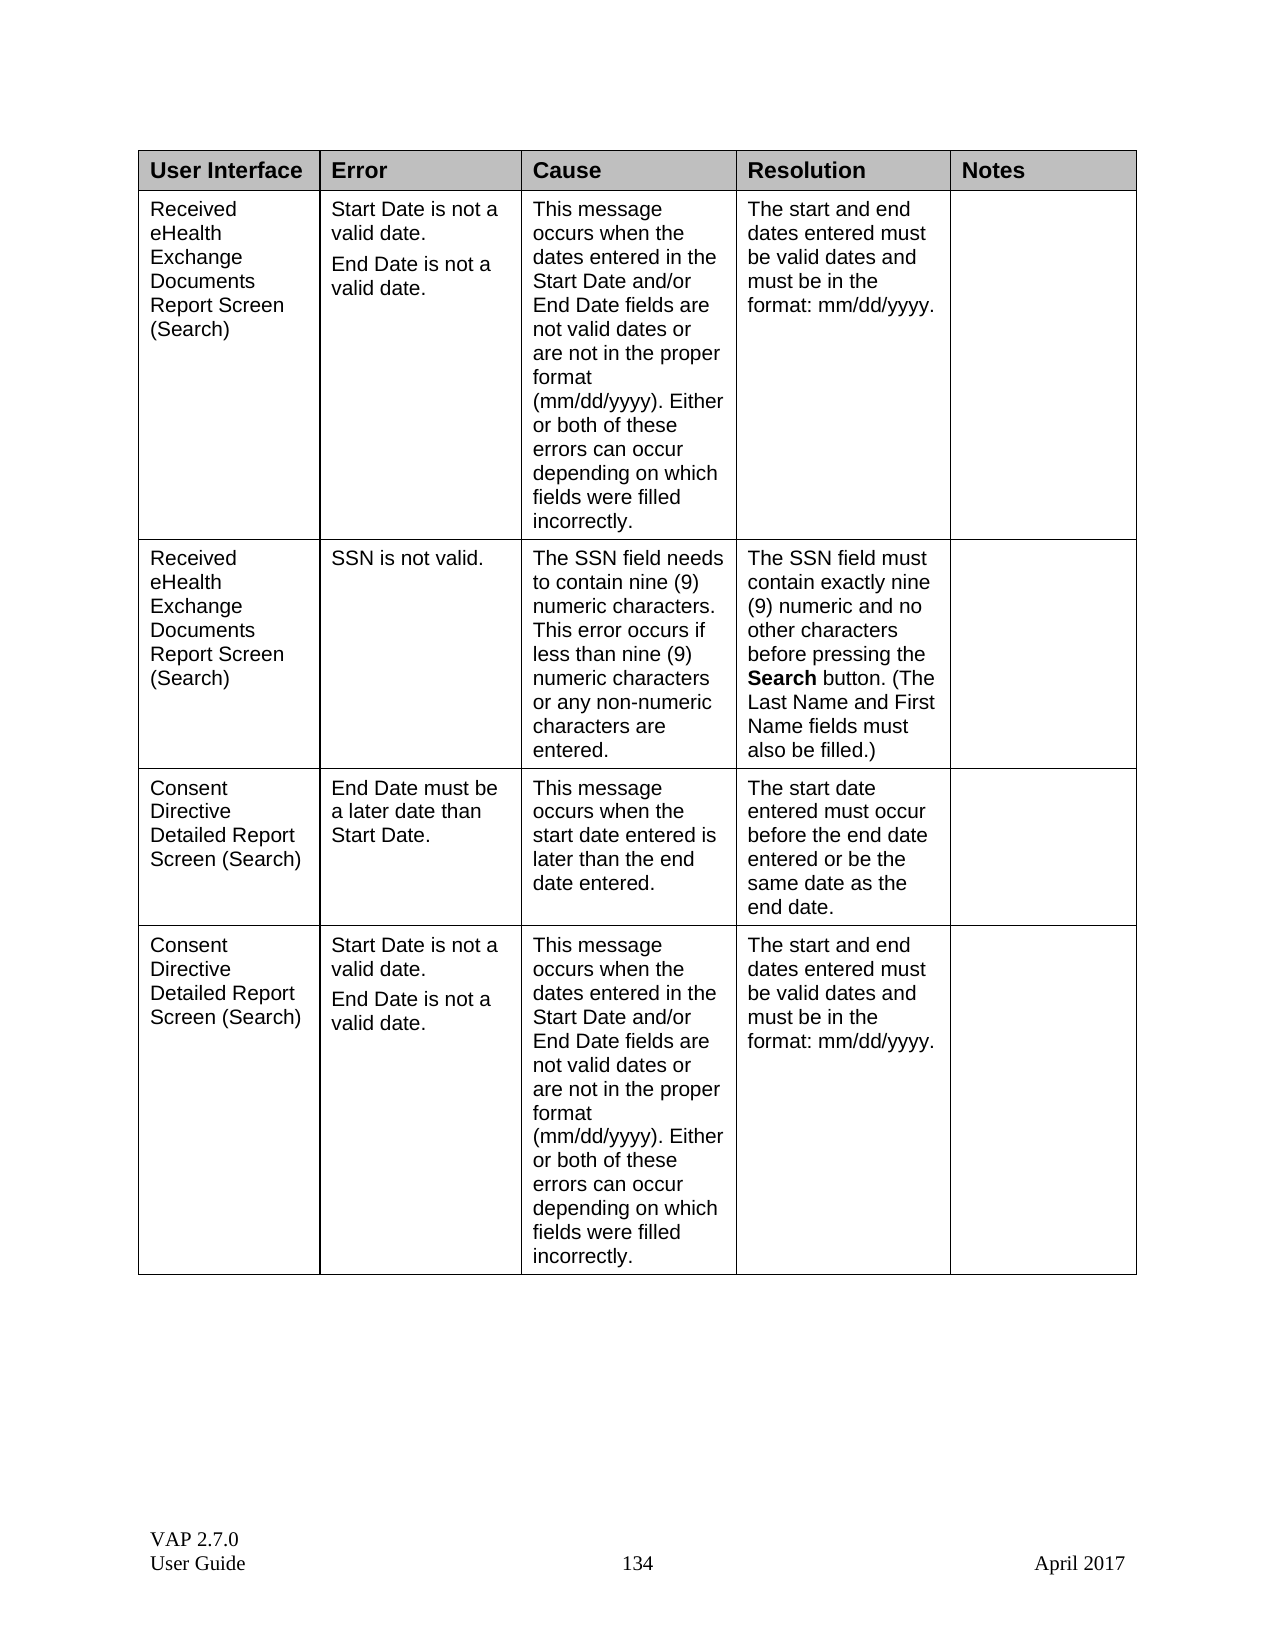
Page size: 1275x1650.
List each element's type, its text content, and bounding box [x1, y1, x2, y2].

table_header User Interface [139, 151, 319, 190]
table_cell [139, 926, 319, 1274]
table_cell End Date must be a later date than Start Date. [321, 769, 521, 925]
table_cell The SSN field must contain exactly nine (9) numeric and no other characters before pressing the Search button. (The Last Name and First Name fields must also be filled.) [737, 540, 950, 768]
table_cell Consent Directive Detailed Report Screen (Search) [139, 769, 319, 925]
table_cell [951, 926, 1136, 1274]
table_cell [139, 191, 319, 539]
table_cell [951, 191, 1136, 539]
table_cell Start Date is not a valid date. End Date is not a valid date. [321, 191, 521, 539]
table_cell The start and end dates entered must be valid dates and must be in the format: mm/dd/yyyy. [737, 926, 950, 1274]
table_cell This message occurs when the dates entered in the Start Date and/or End Date fields are not valid dates or are not in the proper format (mm/dd/yyyy). Either or both of these errors can occur depending on which fields were filled incorrectly. [522, 926, 736, 1274]
table_header Notes [951, 151, 1136, 190]
table_cell The start date entered must occur before the end date entered or be the same date as the end date. [737, 769, 950, 925]
table_header Cause [522, 151, 736, 190]
table_cell Start Date is not a valid date. End Date is not a valid date. [321, 926, 521, 1274]
table_cell This message occurs when the start date entered is later than the end date entered. [522, 769, 736, 925]
table_cell Received eHealth Exchange Documents Report Screen (Search) [139, 540, 319, 768]
table_cell This message occurs when the dates entered in the Start Date and/or End Date fields are not valid dates or are not in the proper format (mm/dd/yyyy). Either or both of these errors can occur depending on which fields were filled incorrectly. [522, 191, 736, 539]
table_cell [951, 540, 1136, 768]
table_header Error [321, 151, 521, 190]
table_cell The SSN field needs to contain nine (9) numeric characters. This error occurs if less than nine (9) numeric characters or any non-numeric characters are entered. [522, 540, 736, 768]
table_cell [951, 769, 1136, 925]
table_header Resolution [737, 151, 950, 190]
table_cell SSN is not valid. [321, 540, 521, 768]
table_cell The start and end dates entered must be valid dates and must be in the format: mm/dd/yyyy. [737, 191, 950, 539]
